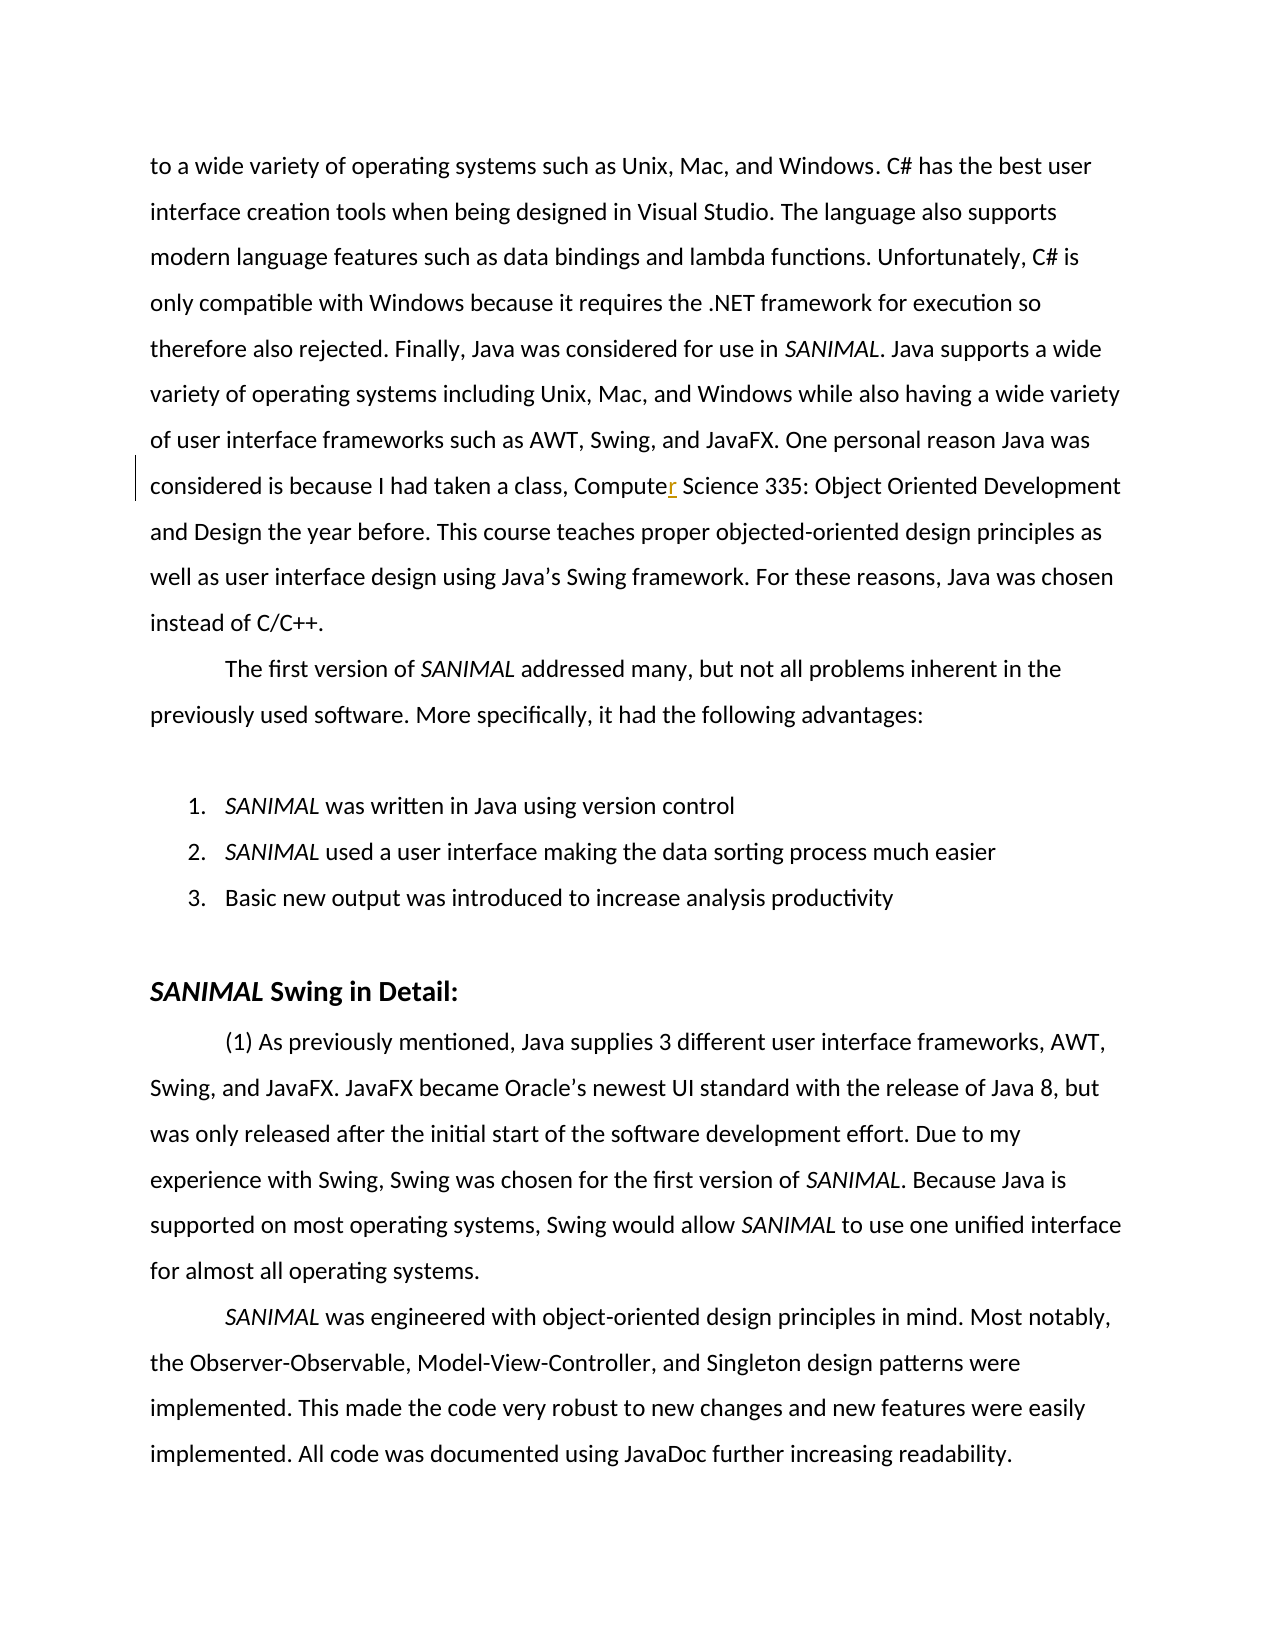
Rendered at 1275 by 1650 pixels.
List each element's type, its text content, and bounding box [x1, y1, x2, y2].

text SANIMAL Swing in Detail: [150, 973, 1125, 1009]
text SANIMAL was engineered with object-oriented design principles in mind. Most notably, the Observer-Observable, Model-View-Controller, and Singleton design patterns were implemented. This made the code very robust to new changes and new features were easily implemented. All code was documented using JavaDoc further increasing readability. [150, 1301, 1125, 1469]
text (1) As previously mentioned, Java supplies 3 different user interface frameworks, AWT, Swing, and JavaFX. JavaFX became Oracle’s newest UI standard with the release of Java 8, but was only released after the initial start of the software development effort. Due to my experience with Swing, Swing was chosen for the first version of SANIMAL. Because Java is supported on most operating systems, Swing would allow SANIMAL to use one unified interface for almost all operating systems. [150, 1027, 1125, 1286]
list SANIMAL was written in Java using version control [187, 790, 1125, 821]
list SANIMAL used a user interface making the data sorting process much easier [187, 836, 1125, 866]
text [150, 150, 1125, 638]
text The first version of SANIMAL addressed many, but not all problems inherent in the previously used software. More specifically, it had the following advantages: [150, 653, 1125, 729]
list Basic new output was introduced to increase analysis productivity [187, 882, 1125, 912]
